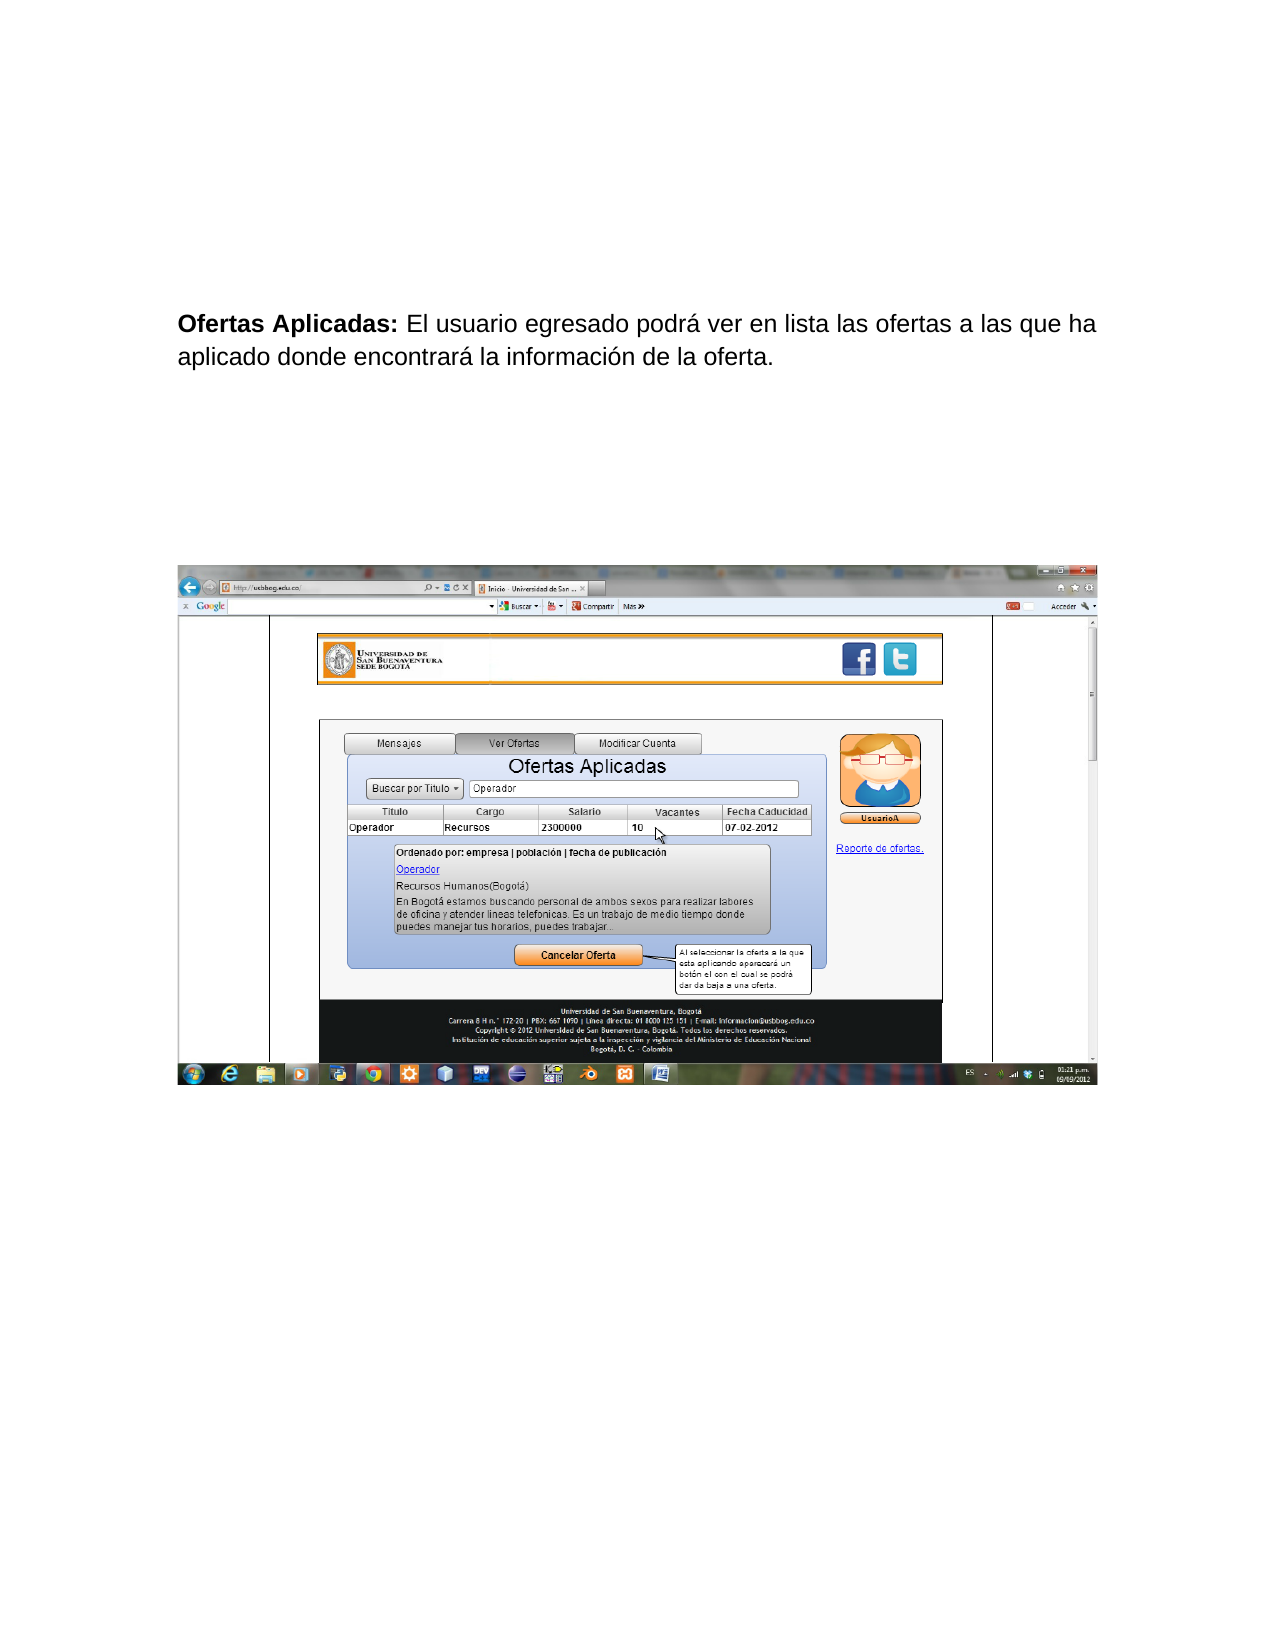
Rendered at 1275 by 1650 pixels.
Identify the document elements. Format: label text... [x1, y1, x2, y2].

text Ofertas Aplicadas: El usuario egresado podrá ver en lista las ofertas a las que ha aplicado donde encontrará la información de la oferta. [177, 309, 1098, 371]
picture [177, 565, 1098, 1085]
